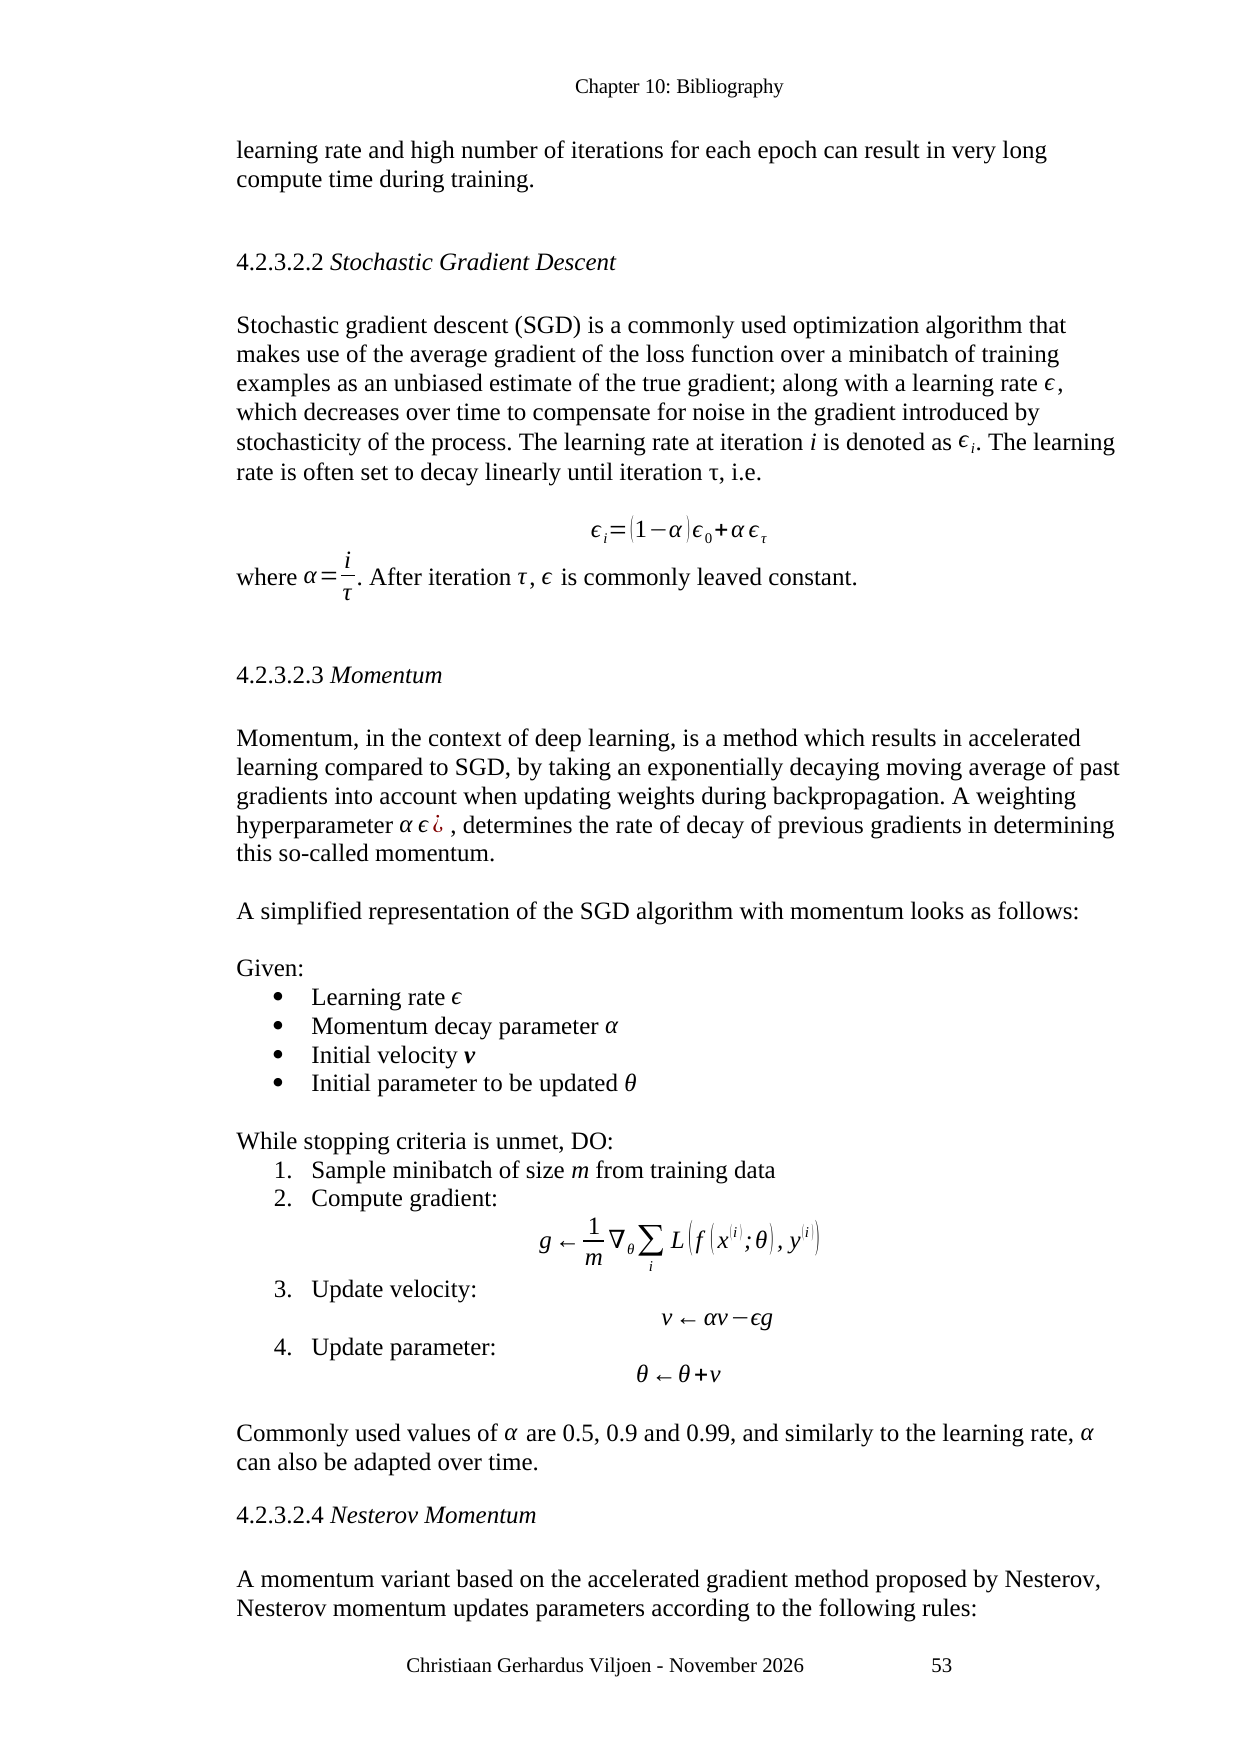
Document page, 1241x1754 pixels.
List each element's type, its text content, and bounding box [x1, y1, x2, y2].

text A simplified representation of the SGD algorithm with momentum looks as follows: [236, 896, 1122, 925]
text While stopping criteria is unmet, DO: [236, 1126, 1122, 1155]
subtitle Momentum [236, 660, 1122, 688]
list Initial velocity v [274, 1040, 1122, 1068]
list Update parameter: [274, 1332, 1122, 1360]
subtitle Stochastic Gradient Descent [236, 247, 1122, 275]
list Learning rate [274, 982, 1122, 1011]
text where . After iteration , is commonly leaved constant. [236, 547, 1122, 606]
text Commonly used values of are 0.5, 0.9 and 0.99, and similarly to the learning rate, can also be adapted over time. [236, 1418, 1122, 1475]
text Given: [236, 953, 1122, 982]
subtitle Nesterov Momentum [236, 1500, 1122, 1529]
text A momentum variant based on the accelerated gradient method proposed by Nesterov, Nesterov momentum updates parameters according to the following rules: [236, 1564, 1122, 1622]
text Stochastic gradient descent (SGD) is a commonly used optimization algorithm that makes use of the average gradient of the loss function over a minibatch of training examples as an unbiased estimate of the true gradient; along with a learning rate , which decreases over time to compensate for noise in the gradient introduced by stochasticity of the process. The learning rate at iteration i is denoted as . The learning rate is often set to decay linearly until iteration τ, i.e. [236, 310, 1122, 486]
text Momentum, in the context of deep learning, is a method which results in accelerated learning compared to SGD, by taking an exponentially decaying moving average of past gradients into account when updating weights during backpropagation. A weighting hyperparameter , determines the rate of decay of previous gradients in determining this so-called momentum. [236, 723, 1122, 867]
list Update velocity: [274, 1274, 1122, 1303]
list Momentum decay parameter [274, 1011, 1122, 1040]
list Sample minibatch of size m from training data [274, 1155, 1122, 1183]
list Initial parameter to be updated [274, 1068, 1122, 1097]
list Compute gradient: [274, 1183, 1122, 1212]
